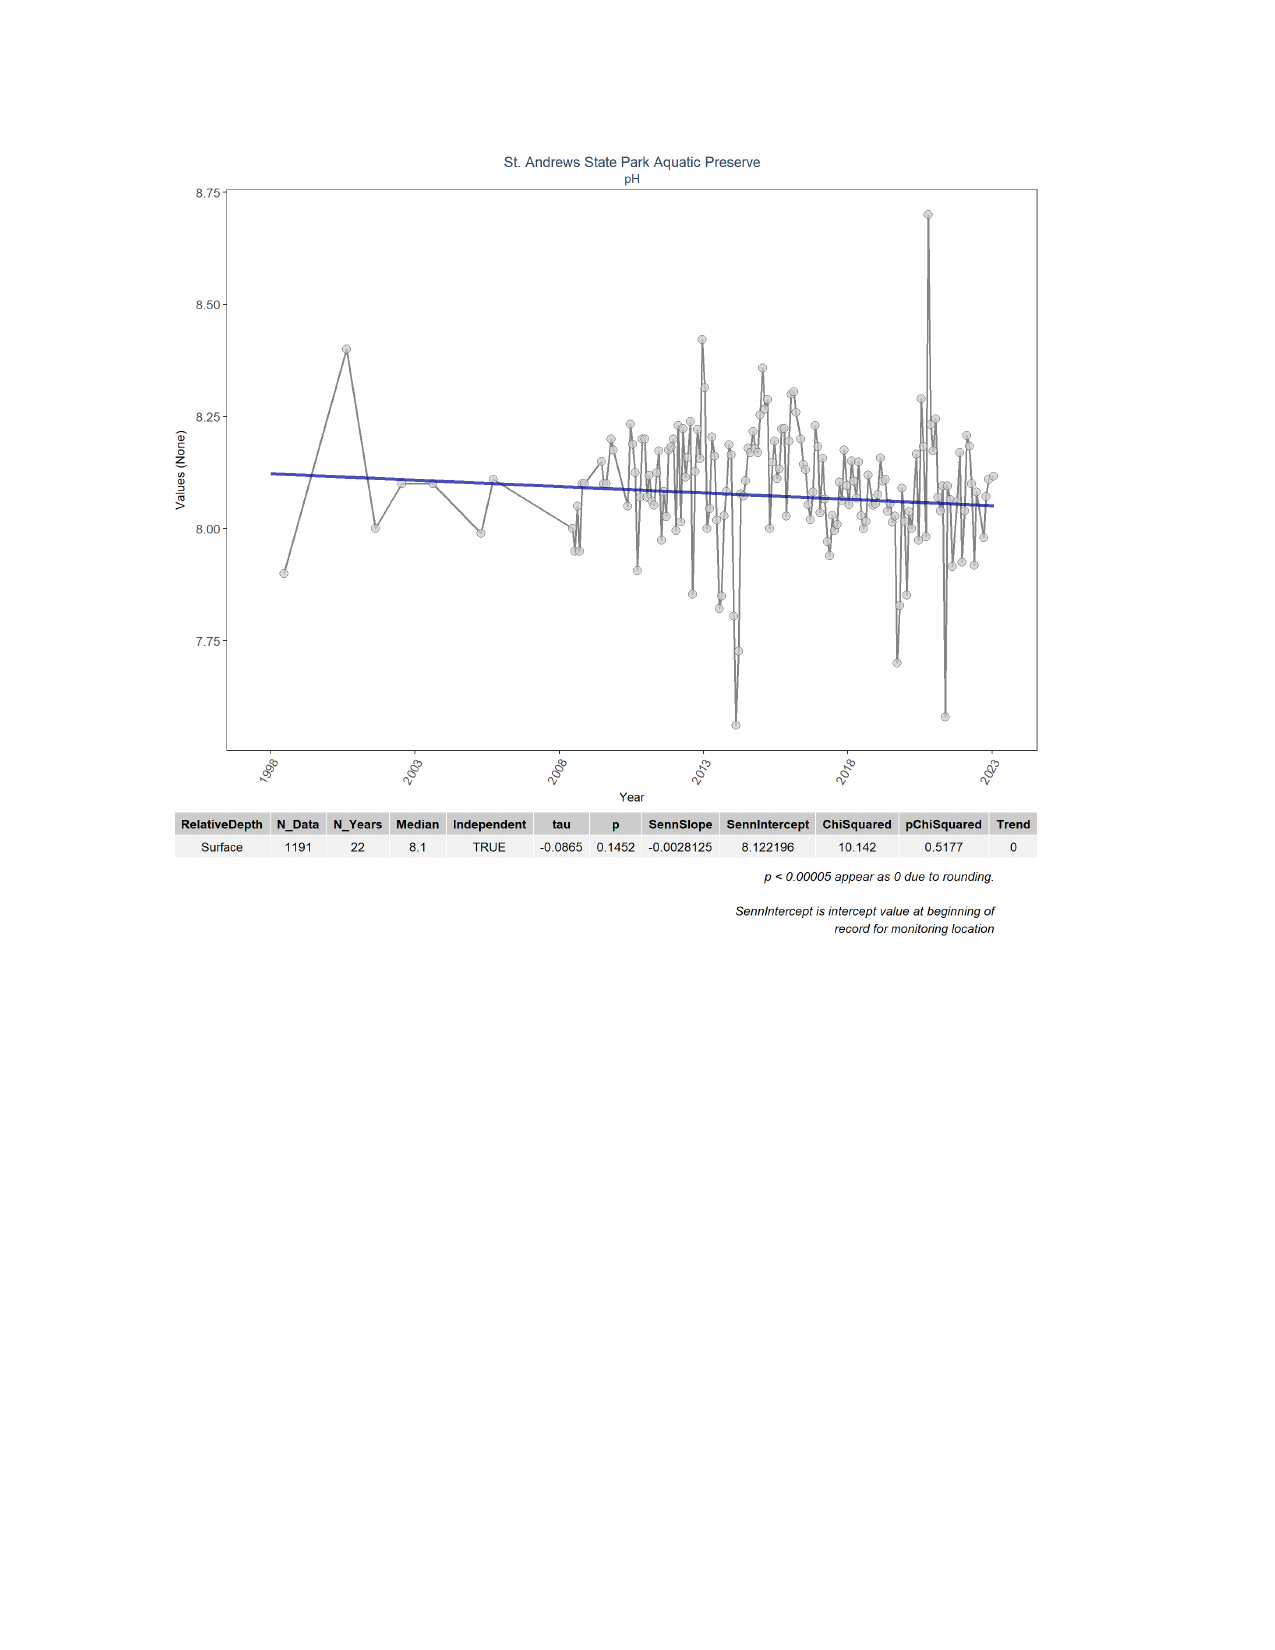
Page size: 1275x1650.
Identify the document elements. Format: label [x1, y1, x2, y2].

picture [168, 150, 1044, 938]
